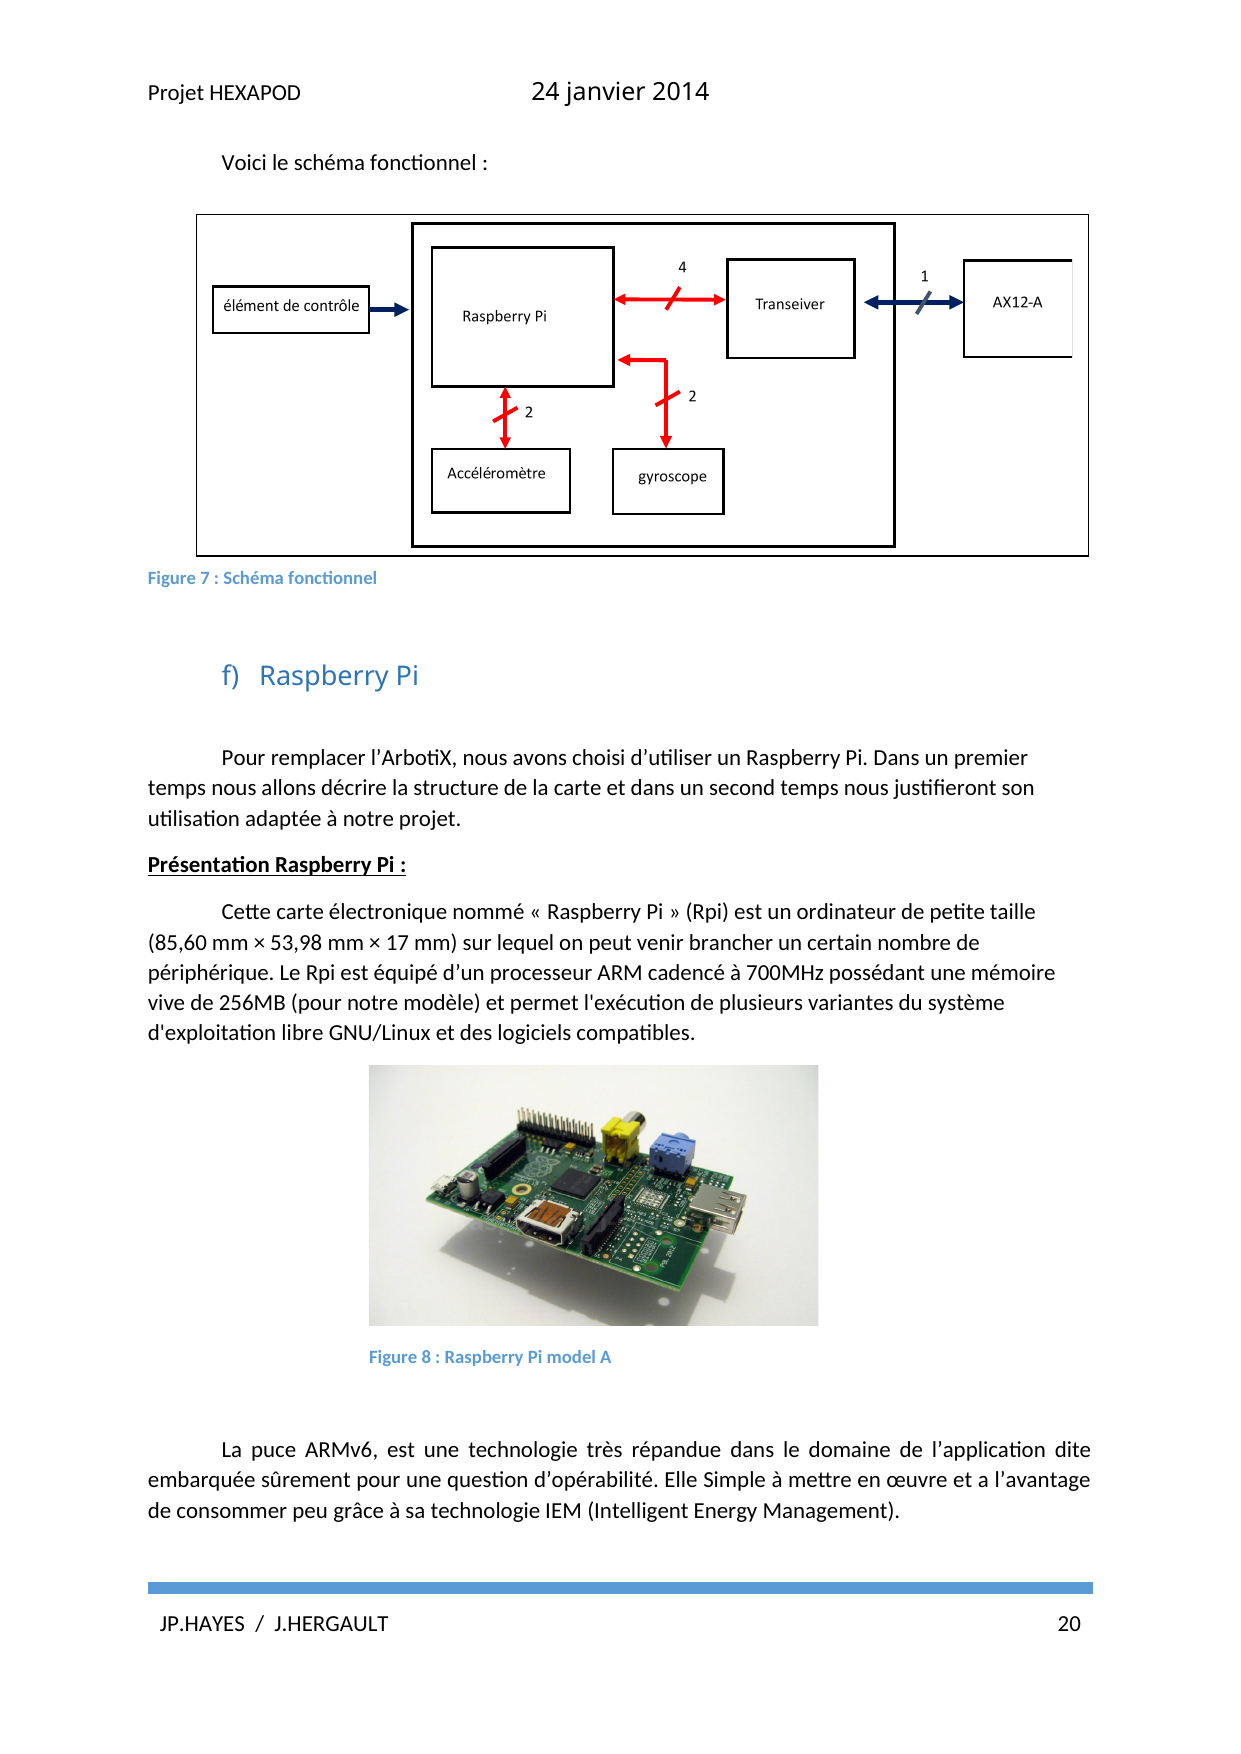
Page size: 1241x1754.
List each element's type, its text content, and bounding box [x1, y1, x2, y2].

text Voici le schéma fonctionnel : [148, 148, 1093, 176]
subtitle Raspberry Pi [221, 657, 1093, 693]
text La puce ARMv6, est une technologie très répandue dans le domaine de l’application dite embarquée sûrement pour une question d’opérabilité. Elle Simple à mettre en œuvre et a l’avantage de consommer peu grâce à sa technologie IEM (Intelligent Energy Management). [148, 1435, 1093, 1524]
text Présentation Raspberry Pi : [148, 851, 1093, 878]
text Pour remplacer l’ArbotiX, nous avons choisi d’utiliser un Raspberry Pi. Dans un premier temps nous allons décrire la structure de la carte et dans un second temps nous justifieront son utilisation adaptée à notre projet. [148, 743, 1093, 832]
picture [368, 1065, 819, 1326]
text Cette carte électronique nommé « Raspberry Pi » (Rpi) est un ordinateur de petite taille (85,60 mm × 53,98 mm × 17 mm) sur lequel on peut venir brancher un certain nombre de périphérique. Le Rpi est équipé d’un processeur ARM cadencé à 700MHz possédant une mémoire vive de 256MB (pour notre modèle) et permet l'exécution de plusieurs variantes du système d'exploitation libre GNU/Linux et des logiciels compatibles. [148, 897, 1093, 1046]
text Figure 8 : Raspberry Pi model A [295, 1345, 1093, 1368]
